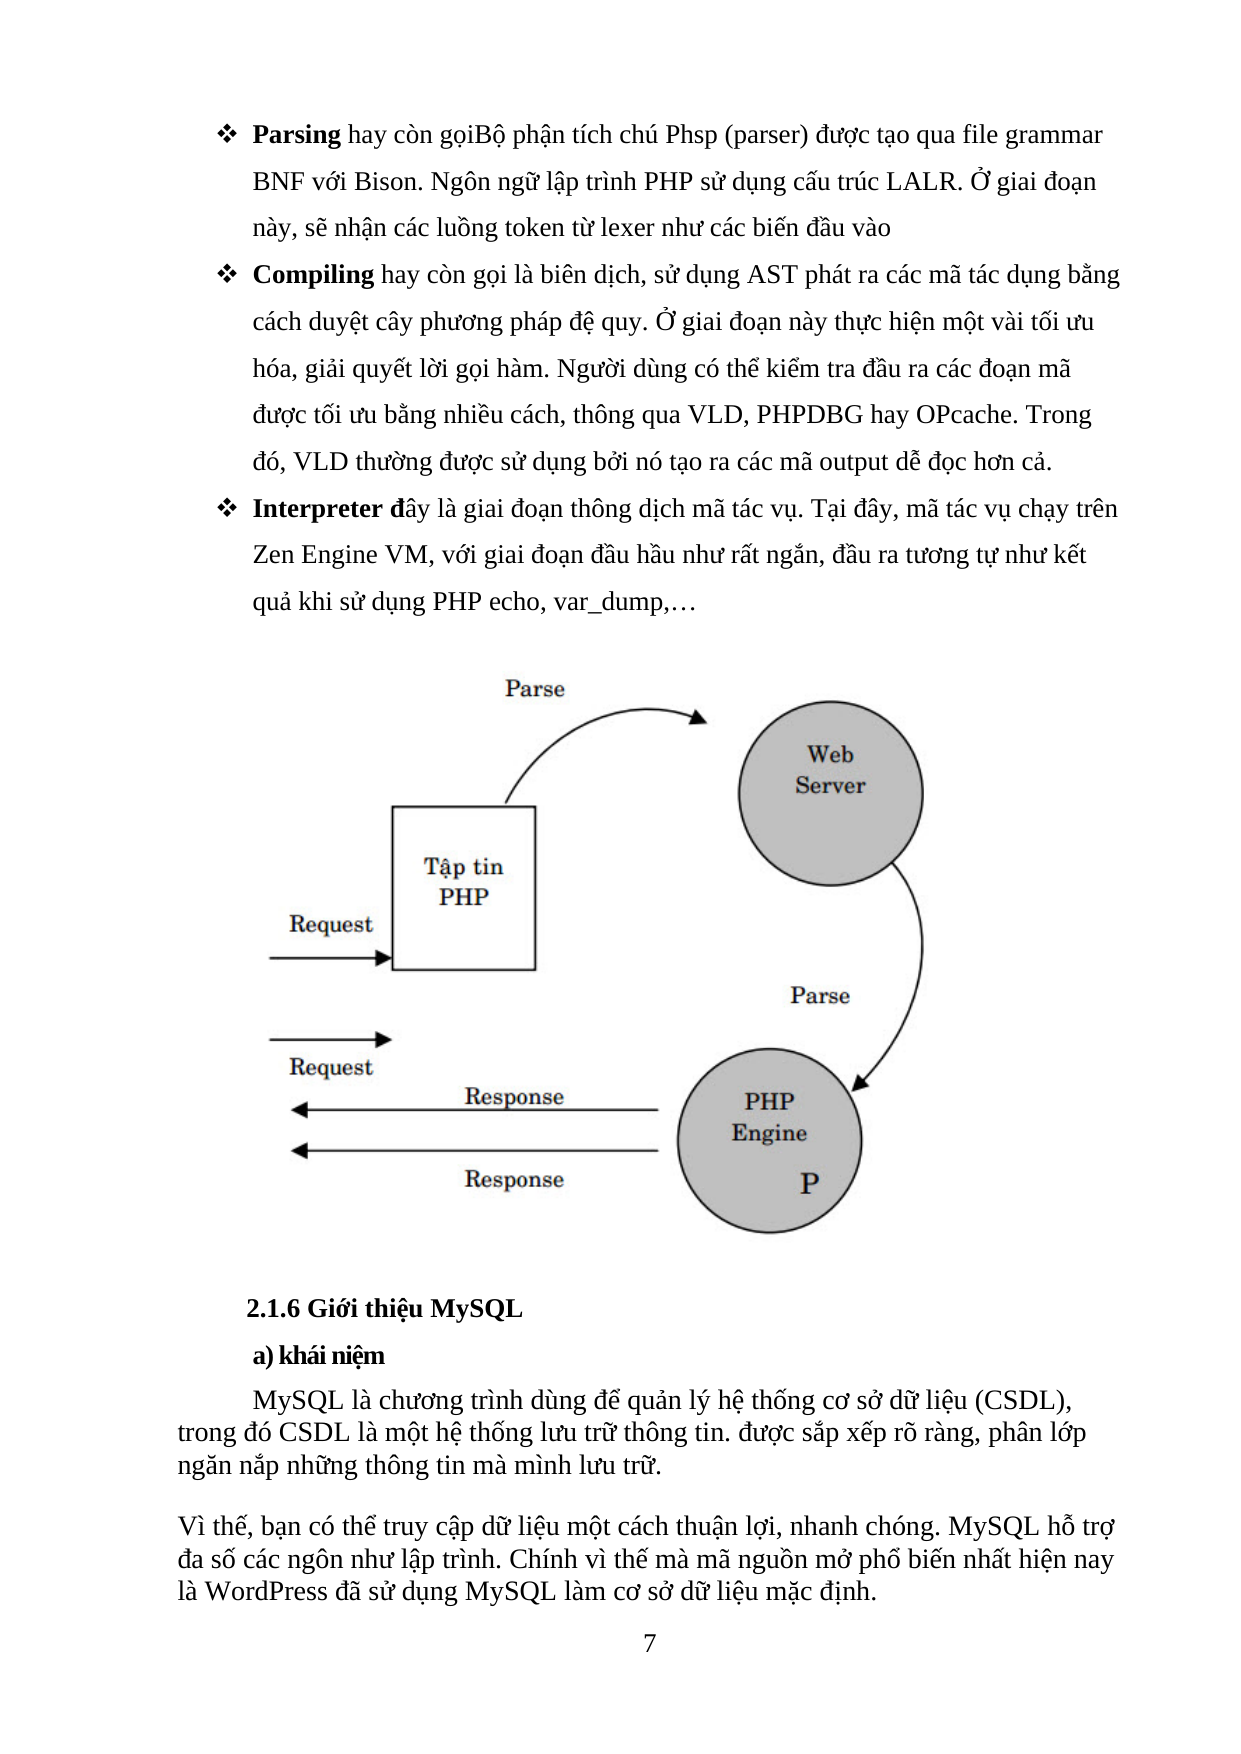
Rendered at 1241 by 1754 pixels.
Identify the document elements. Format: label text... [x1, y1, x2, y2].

list Parsing hay còn gọiBộ phận tích chú Phsp (parser) được tạo qua file grammar BNF với Bison. Ngôn ngữ lập trình PHP sử dụng cấu trúc LALR. Ở giai đoạn này, sẽ nhận các luồng token từ lexer như các biến đầu vào [215, 118, 1122, 243]
picture [246, 661, 1008, 1264]
text MySQL là chương trình dùng để quản lý hệ thống cơ sở dữ liệu (CSDL), trong đó CSDL là một hệ thống lưu trữ thông tin. được sắp xếp rõ ràng, phân lớp ngăn nắp những thông tin mà mình lưu trữ. [177, 1383, 1122, 1480]
list Compiling hay còn gọi là biên dịch, sử dụng AST phát ra các mã tác dụng bằng cách duyệt cây phương pháp đệ quy. Ở giai đoạn này thực hiện một vài tối ưu hóa, giải quyết lời gọi hàm. Người dùng có thể kiểm tra đầu ra các đoạn mã được tối ưu bằng nhiều cách, thông qua VLD, PHPDBG hay OPcache. Trong đó, VLD thường được sử dụng bởi nó tạo ra các mã output dễ đọc hơn cả. [215, 258, 1122, 476]
text Vì thế, bạn có thể truy cập dữ liệu một cách thuận lợi, nhanh chóng. MySQL hỗ trợ đa số các ngôn như lập trình. Chính vì thế mà mã nguồn mở phổ biến nhất hiện nay là WordPress đã sử dụng MySQL làm cơ sở dữ liệu mặc định. [177, 1509, 1122, 1606]
subtitle 2.1.6 Giới thiệu MySQL [177, 1293, 1122, 1324]
list Interpreter đây là giai đoạn thông dịch mã tác vụ. Tại đây, mã tác vụ chạy trên Zen Engine VM, với giai đoạn đầu hầu như rất ngắn, đầu ra tương tự như kết quả khi sử dụng PHP echo, var_dump,… [215, 492, 1122, 616]
title a) khái niệm [177, 1339, 1122, 1370]
